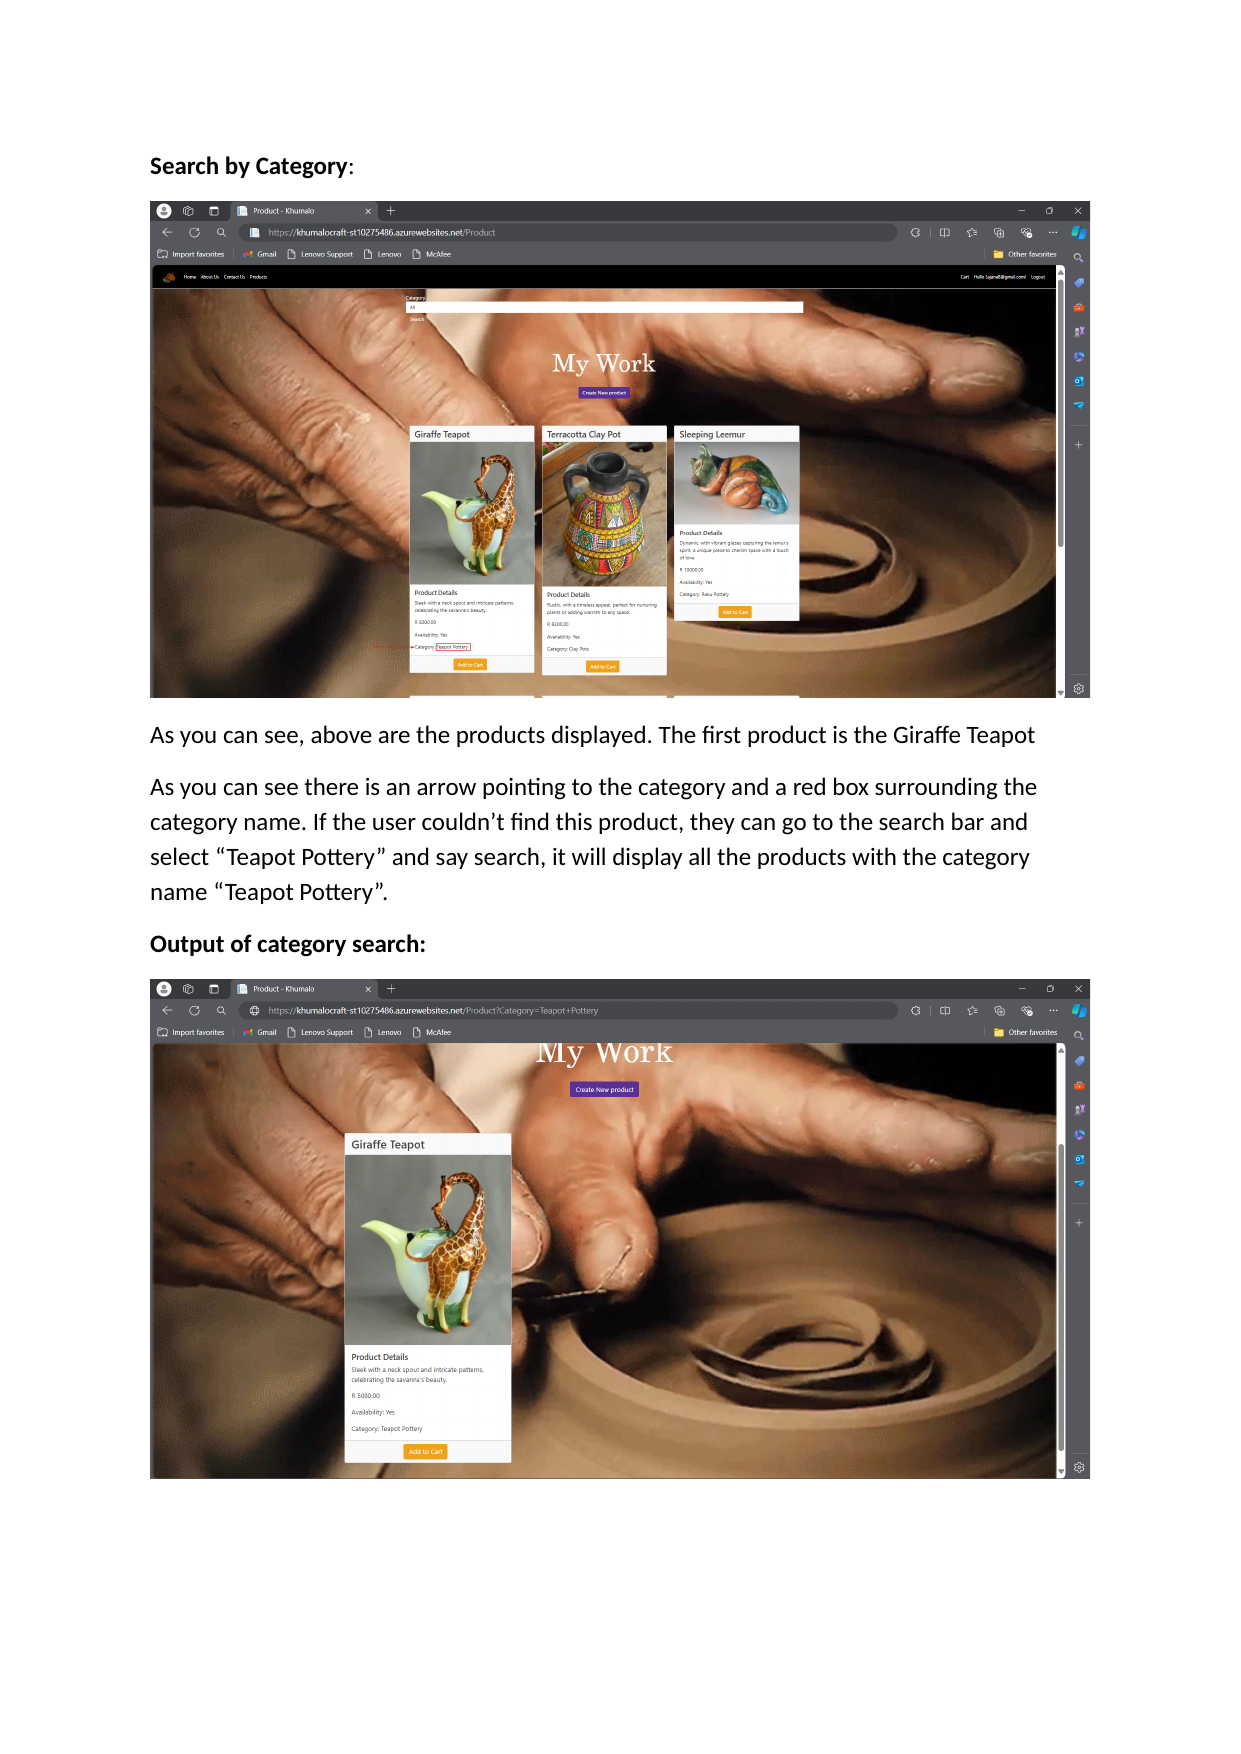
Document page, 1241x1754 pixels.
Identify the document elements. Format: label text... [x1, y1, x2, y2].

picture [150, 979, 1091, 1479]
text As you can see there is an arrow pointing to the category and a red box surrounding the category name. If the user couldn’t find this product, they can go to the search bar and select “Teapot Pottery” and say search, it will display all the products with the category name “Teapot Pottery”. [150, 771, 1090, 907]
text Search by Category: [150, 150, 1090, 181]
picture [150, 201, 1091, 698]
text Output of category search: [150, 928, 1090, 958]
text As you can see, above are the products displayed. The first product is the Giraffe Teapot [150, 719, 1090, 750]
